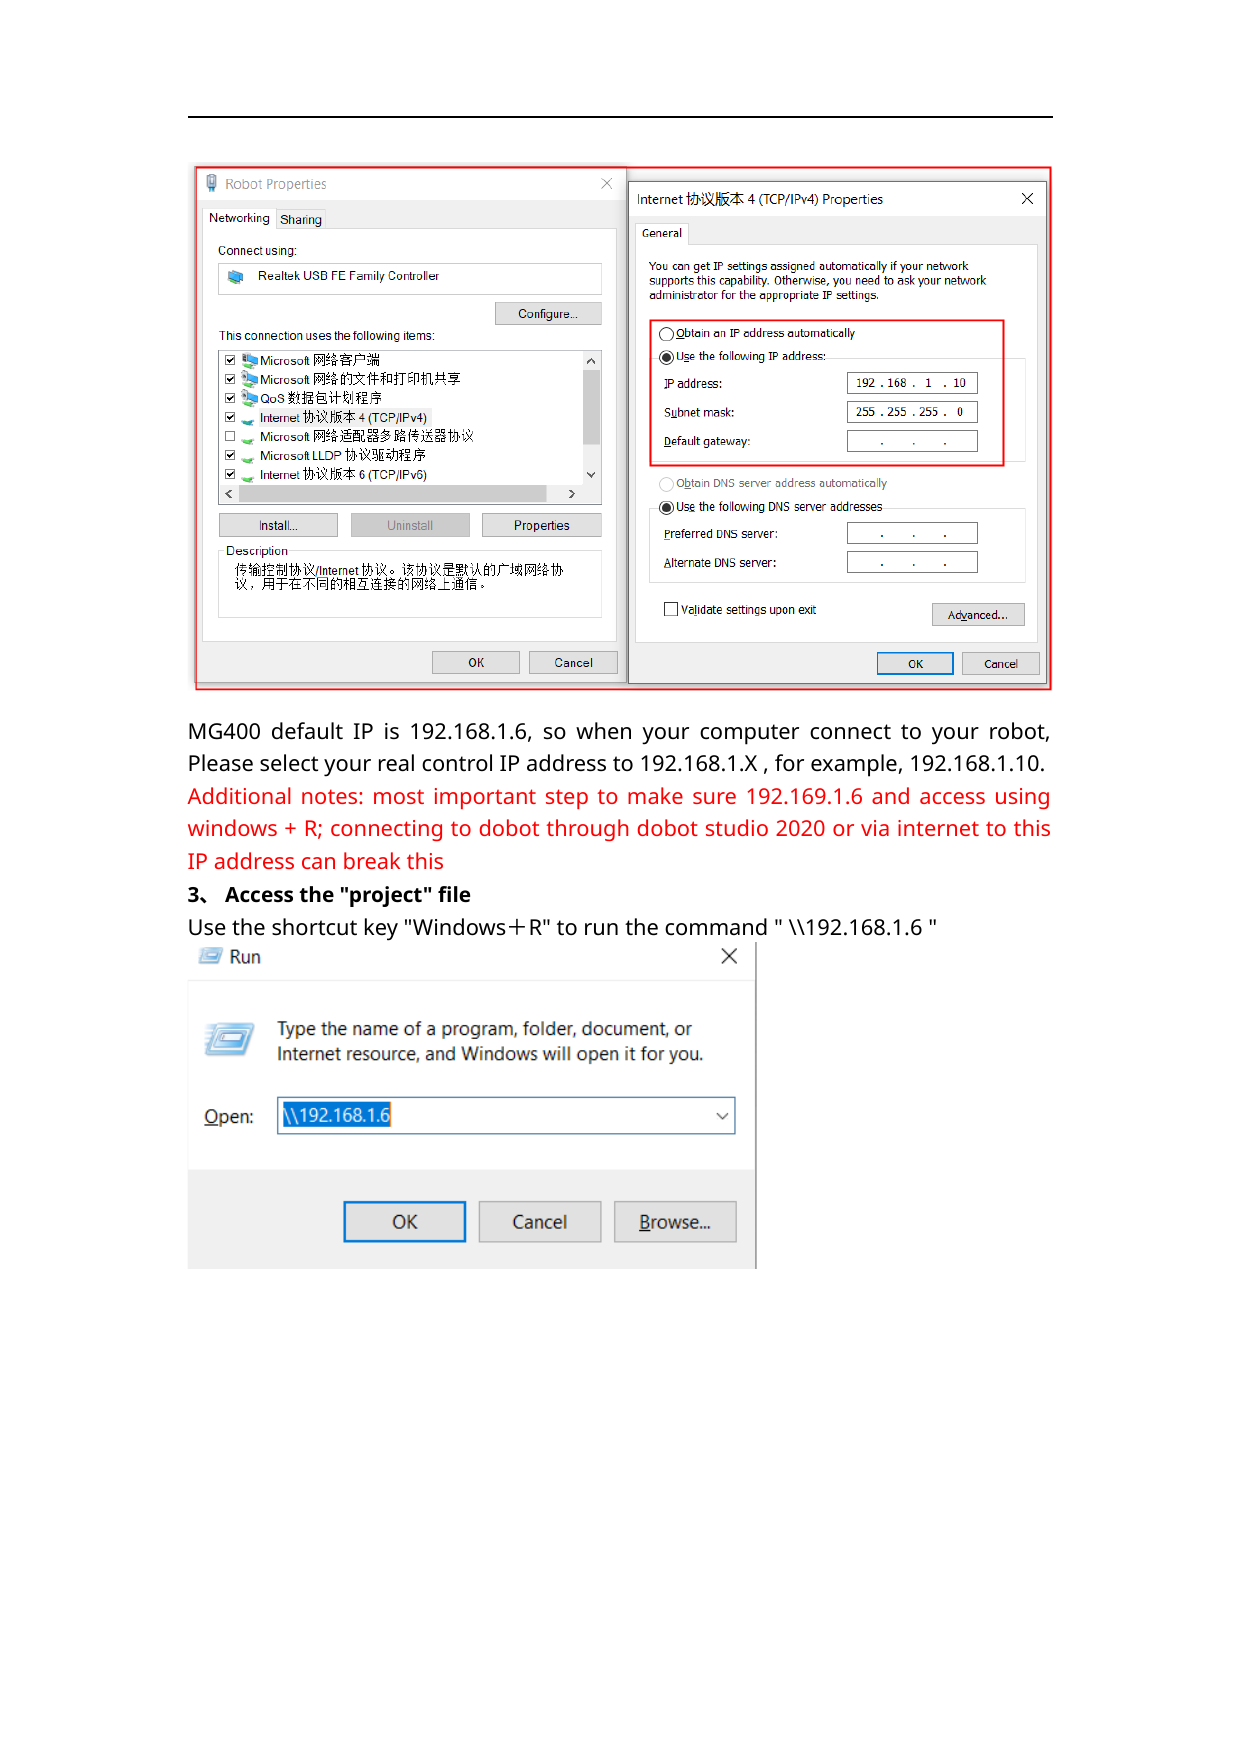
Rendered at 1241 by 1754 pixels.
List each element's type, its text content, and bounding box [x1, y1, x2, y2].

picture [187, 942, 757, 1269]
text Use the shortcut key "Windows＋R" to run the command " \\192.168.1.6 " [187, 909, 1053, 942]
picture [187, 162, 1053, 691]
list Access the "project" file [187, 877, 1053, 909]
text Additional notes: most important step to make sure 192.169.1.6 and access using windows + R; connecting to dobot through dobot studio 2020 or via internet to this IP address can break this [187, 779, 1053, 877]
text MG400 default IP is 192.168.1.6, so when your computer connect to your robot, Please select your real control IP address to 192.168.1.X , for example, 192.168.1.10. [187, 714, 1053, 779]
